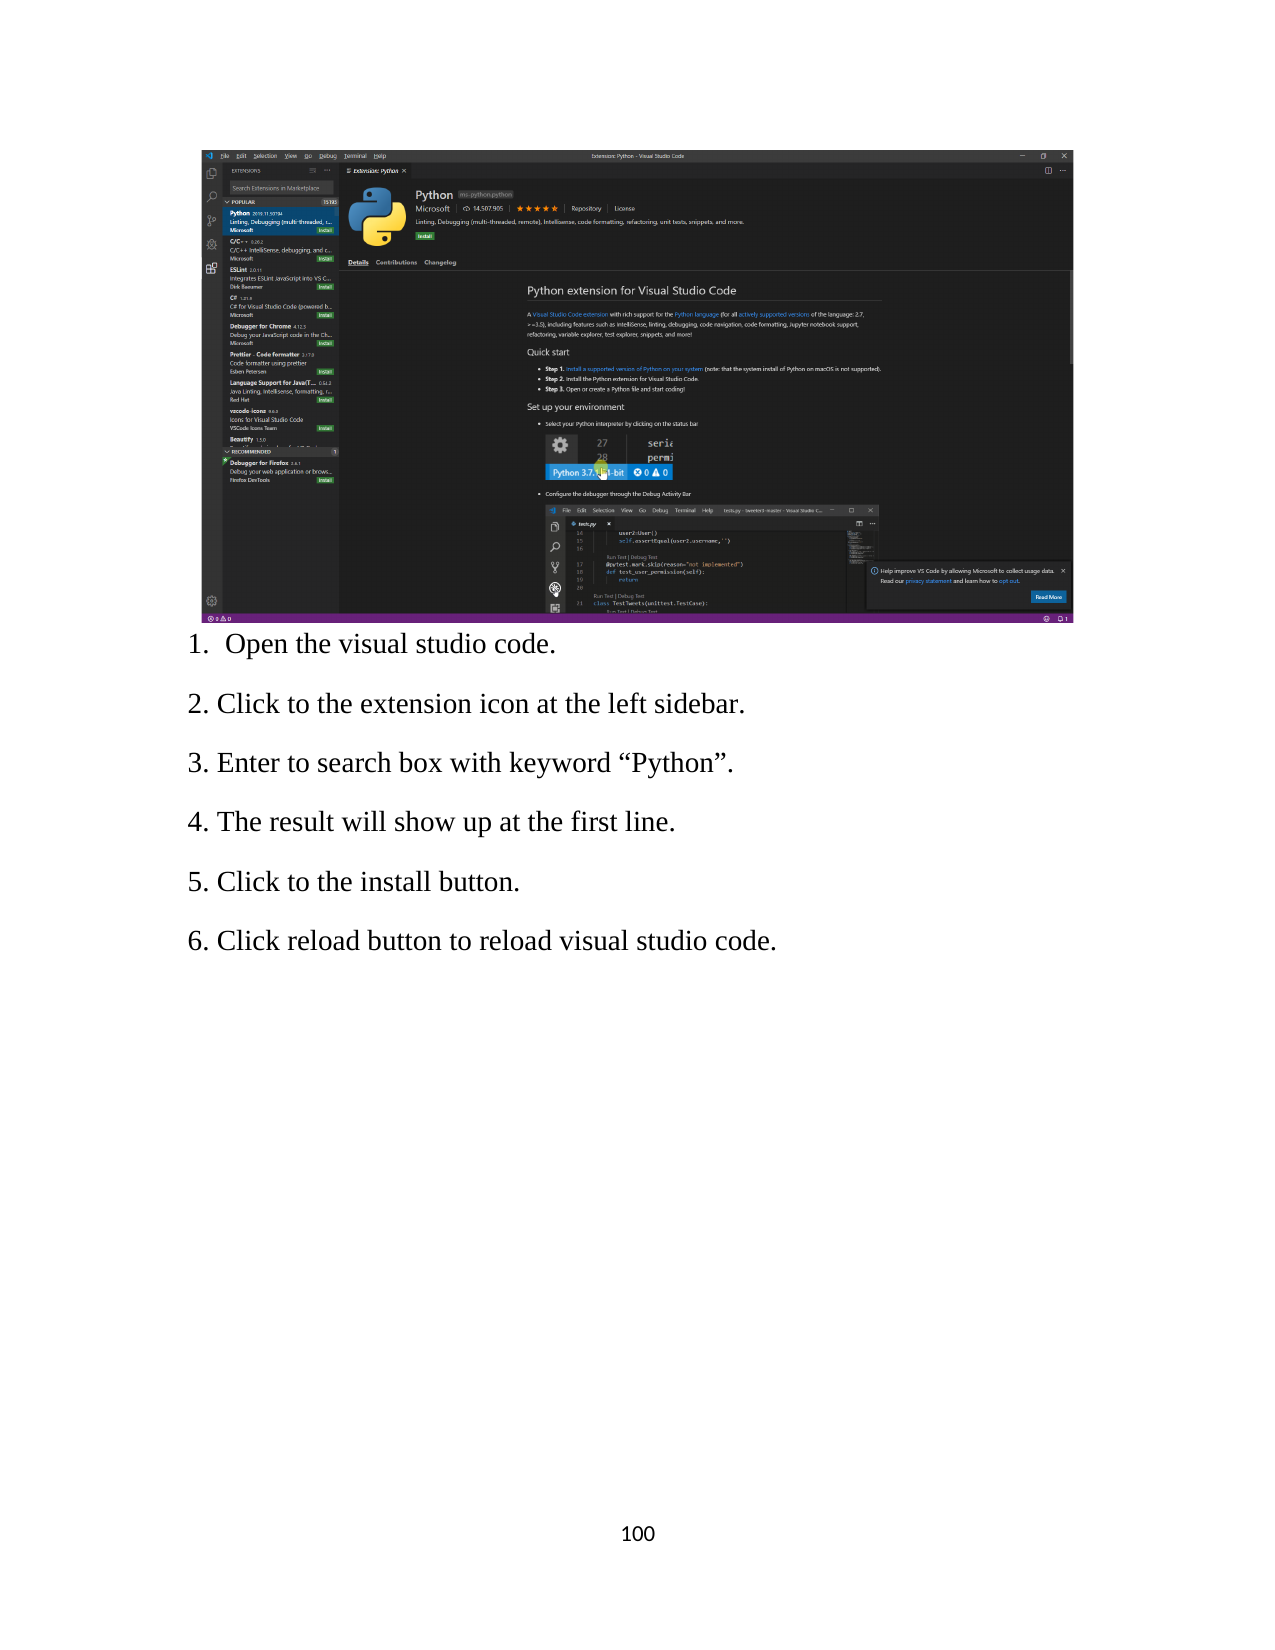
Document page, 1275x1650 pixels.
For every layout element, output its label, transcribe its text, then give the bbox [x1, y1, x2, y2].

list Open the visual studio code. [187, 626, 1125, 660]
text 5. Click to the install button. [187, 864, 1125, 897]
text 4. The result will show up at the first line. [187, 804, 1125, 838]
text 3. Enter to search box with keyword “Python”. [187, 745, 1125, 779]
text 6. Click reload button to reload visual studio code. [187, 923, 1125, 957]
text 2. Click to the extension icon at the left sidebar. [187, 686, 1125, 719]
picture [201, 150, 1074, 623]
